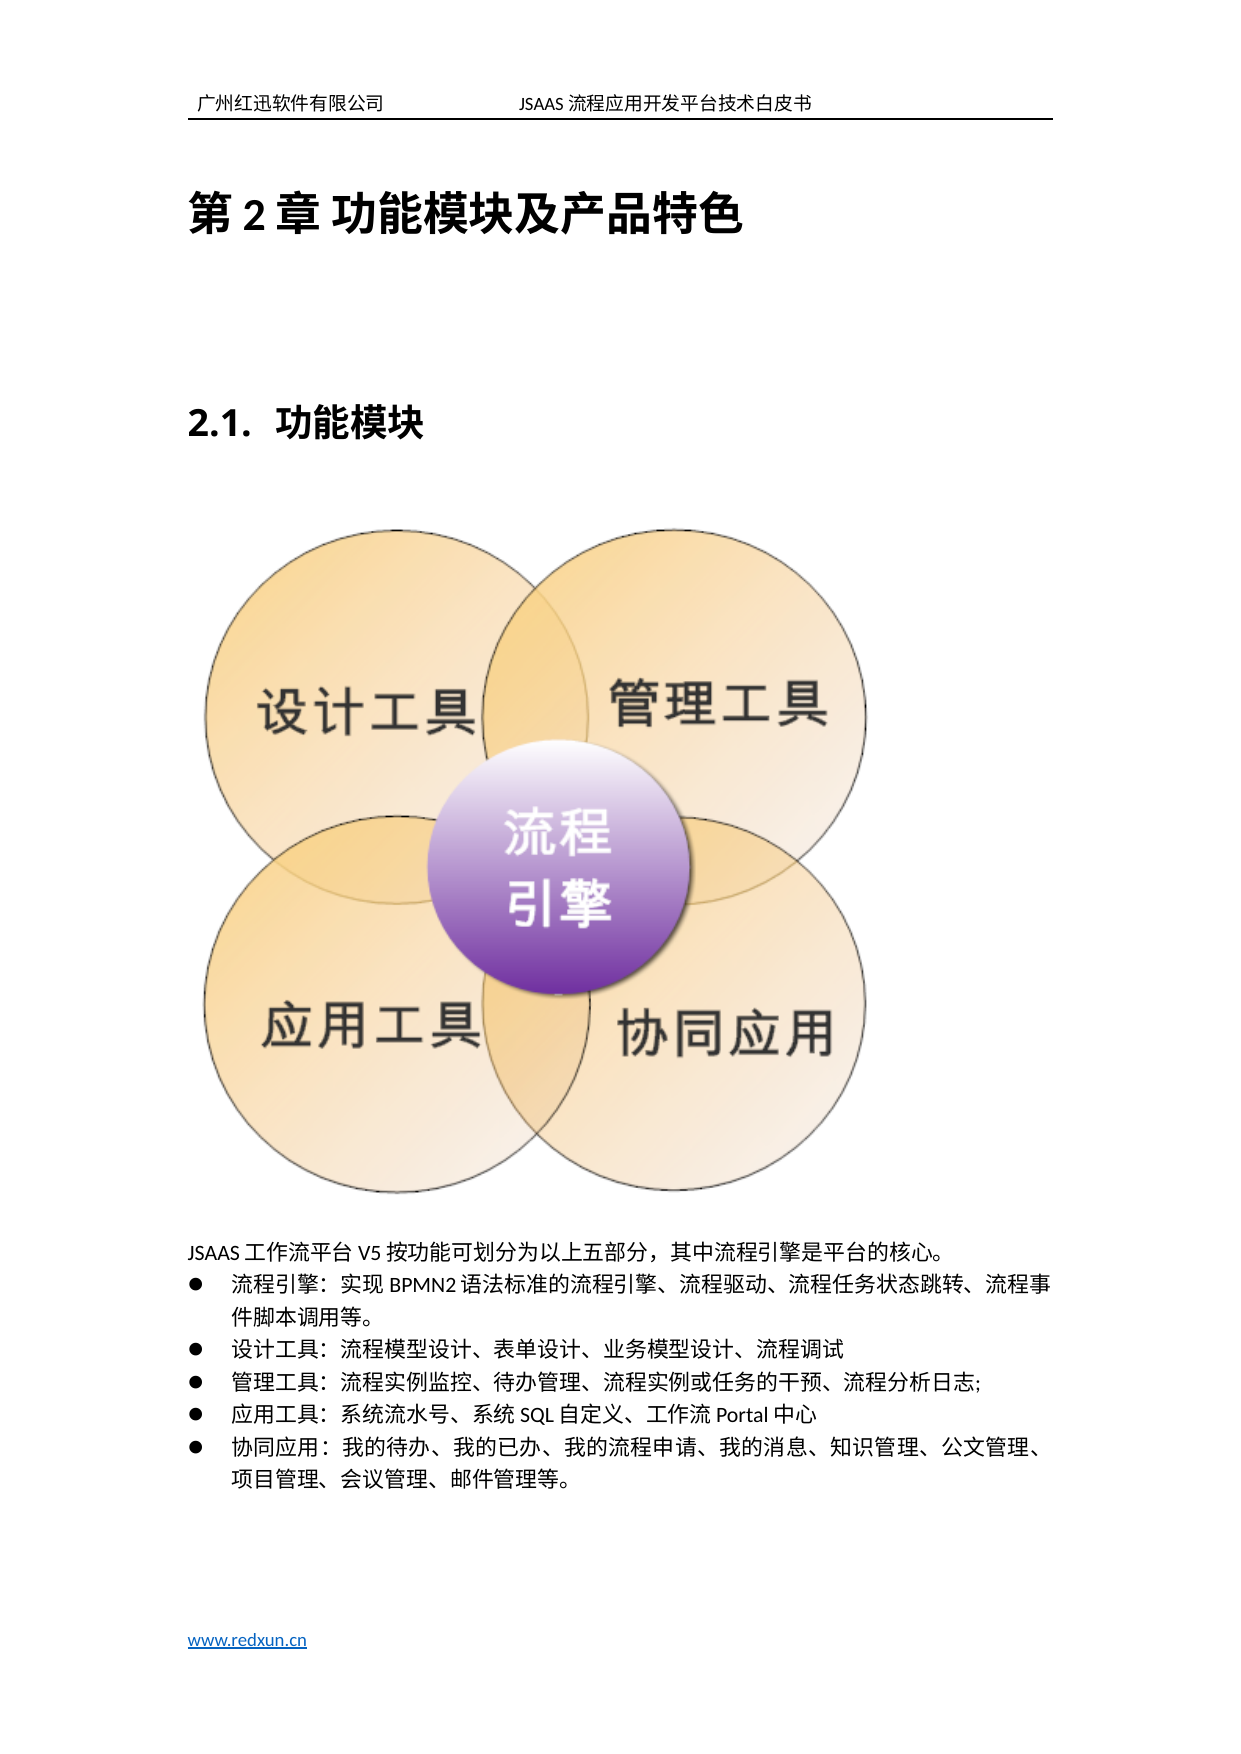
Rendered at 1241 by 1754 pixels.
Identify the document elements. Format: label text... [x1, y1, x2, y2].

list 设计工具：流程模型设计、表单设计、业务模型设计、流程调试 [187, 1332, 1053, 1364]
list 管理工具：流程实例监控、待办管理、流程实例或任务的干预、流程分析日志; [187, 1364, 1053, 1397]
subtitle 第2章 功能模块及产品特色 [187, 162, 1053, 259]
list 流程引擎：实现BPMN2语法标准的流程引擎、流程驱动、流程任务状态跳转、流程事件脚本调用等。 [187, 1267, 1053, 1332]
list 协同应用：我的待办、我的已办、我的流程申请、我的消息、知识管理、公文管理、项目管理、会议管理、邮件管理等。 [187, 1429, 1053, 1494]
picture [187, 519, 876, 1213]
text JSAAS工作流平台V5按功能可划分为以上五部分，其中流程引擎是平台的核心。 [187, 1234, 1053, 1267]
subtitle 功能模块 [187, 387, 1053, 452]
list 应用工具：系统流水号、系统SQL自定义、工作流Portal中心 [187, 1397, 1053, 1429]
